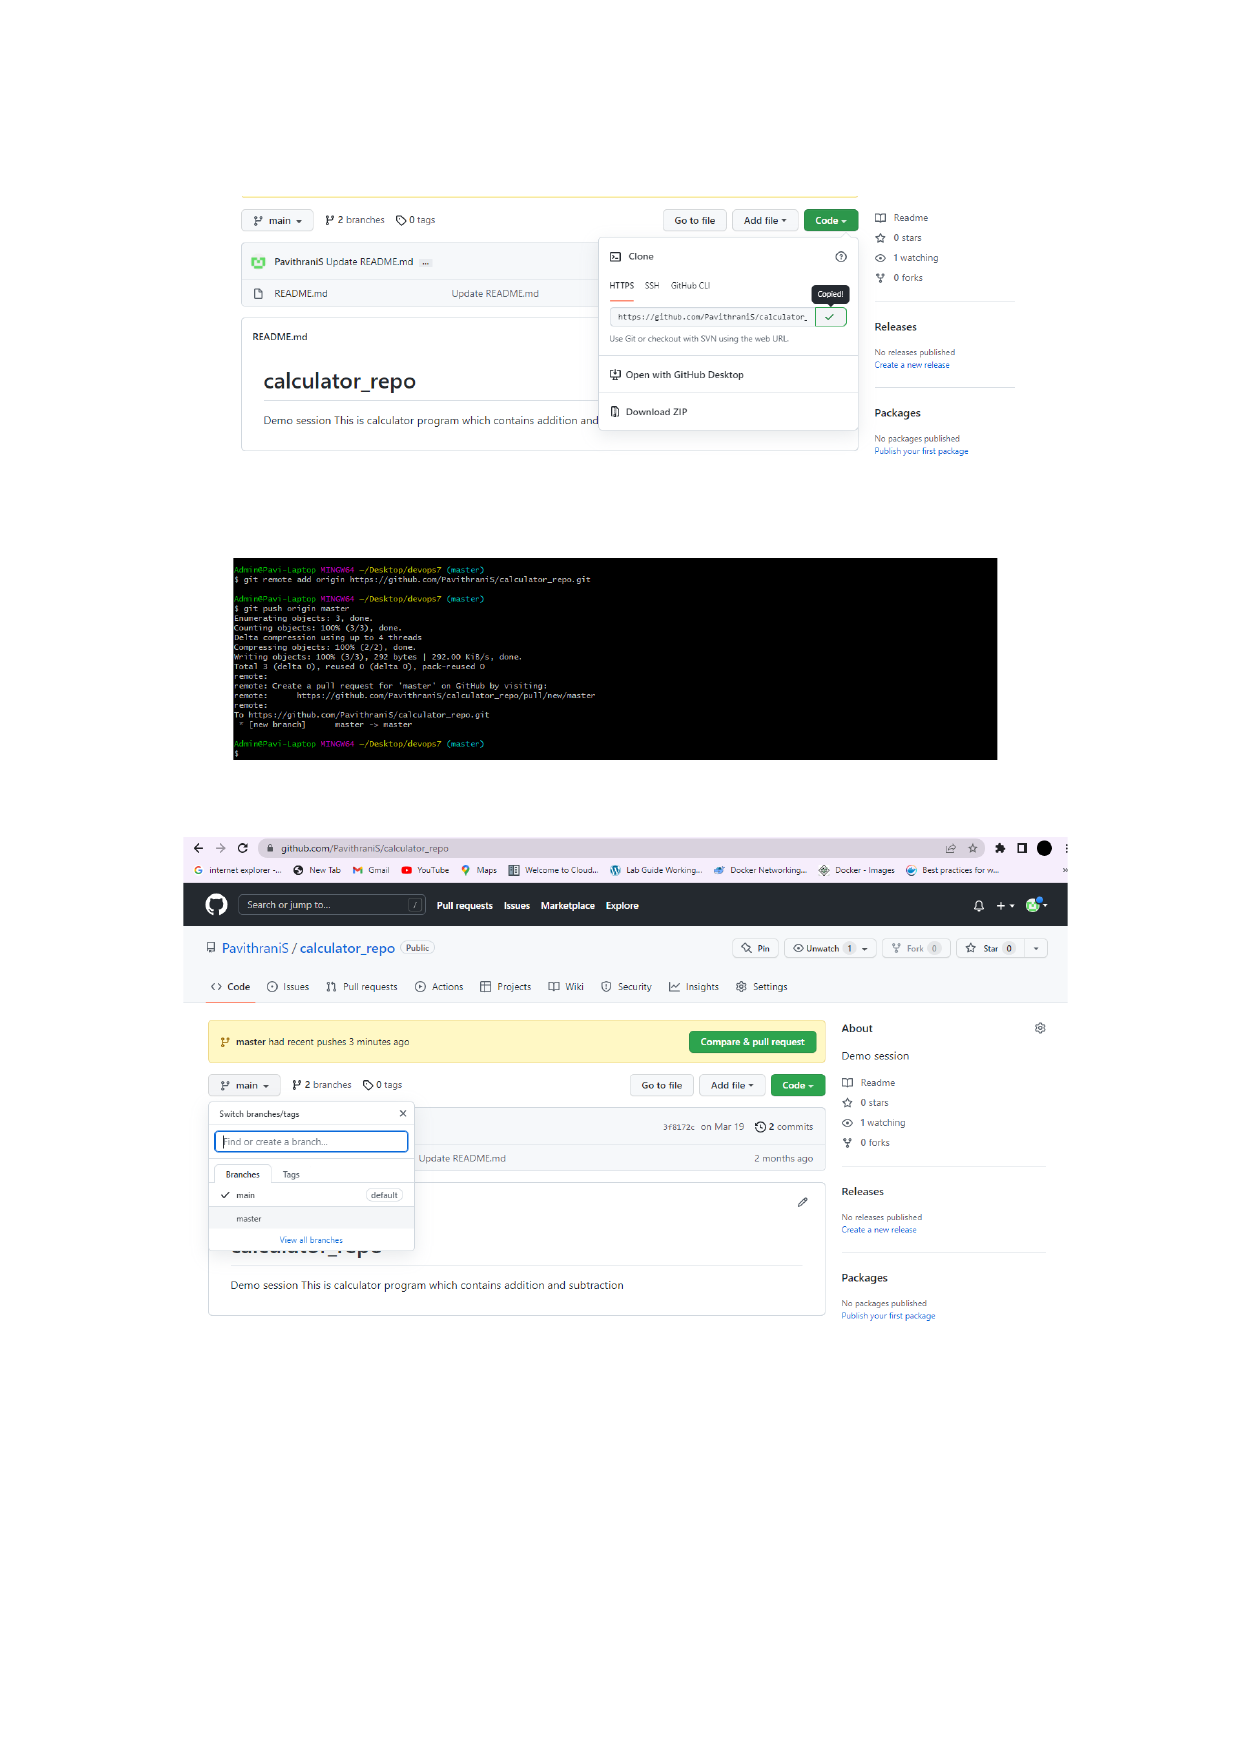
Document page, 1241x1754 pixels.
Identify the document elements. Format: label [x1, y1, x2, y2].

picture [233, 558, 998, 760]
picture [216, 196, 1015, 482]
picture [183, 837, 1068, 1321]
